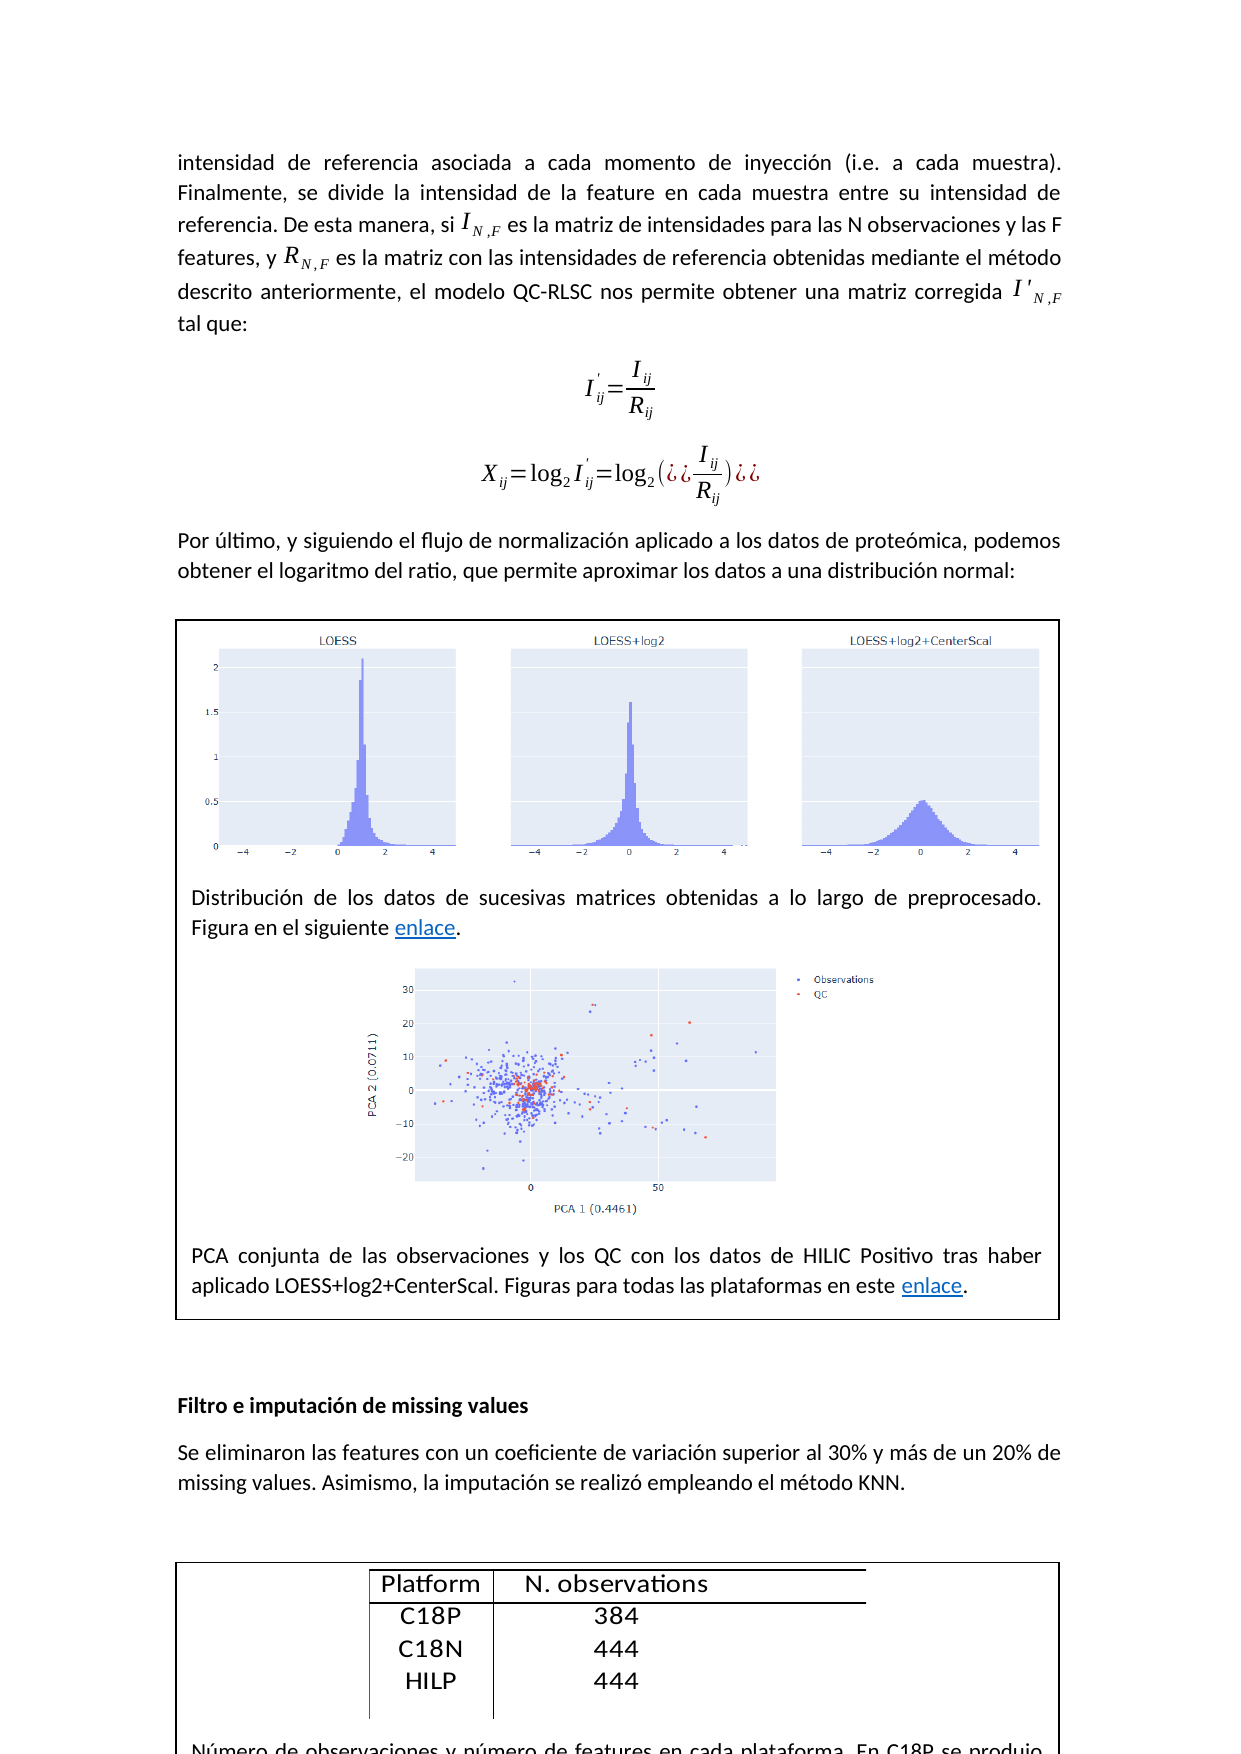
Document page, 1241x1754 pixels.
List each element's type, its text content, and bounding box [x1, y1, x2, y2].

text Se eliminaron las features con un coeficiente de variación superior al 30% y más de un 20% de missing values. Asimismo, la imputación se realizó empleando el método KNN. [177, 1438, 1063, 1497]
text Por último, y siguiendo el flujo de normalización aplicado a los datos de proteómica, podemos obtener el logaritmo del ratio, que permite aproximar los datos a una distribución normal: [177, 526, 1063, 584]
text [177, 148, 1063, 337]
picture [358, 960, 877, 1222]
text Filtro e imputación de missing values [177, 1391, 1063, 1419]
picture [192, 627, 1044, 864]
